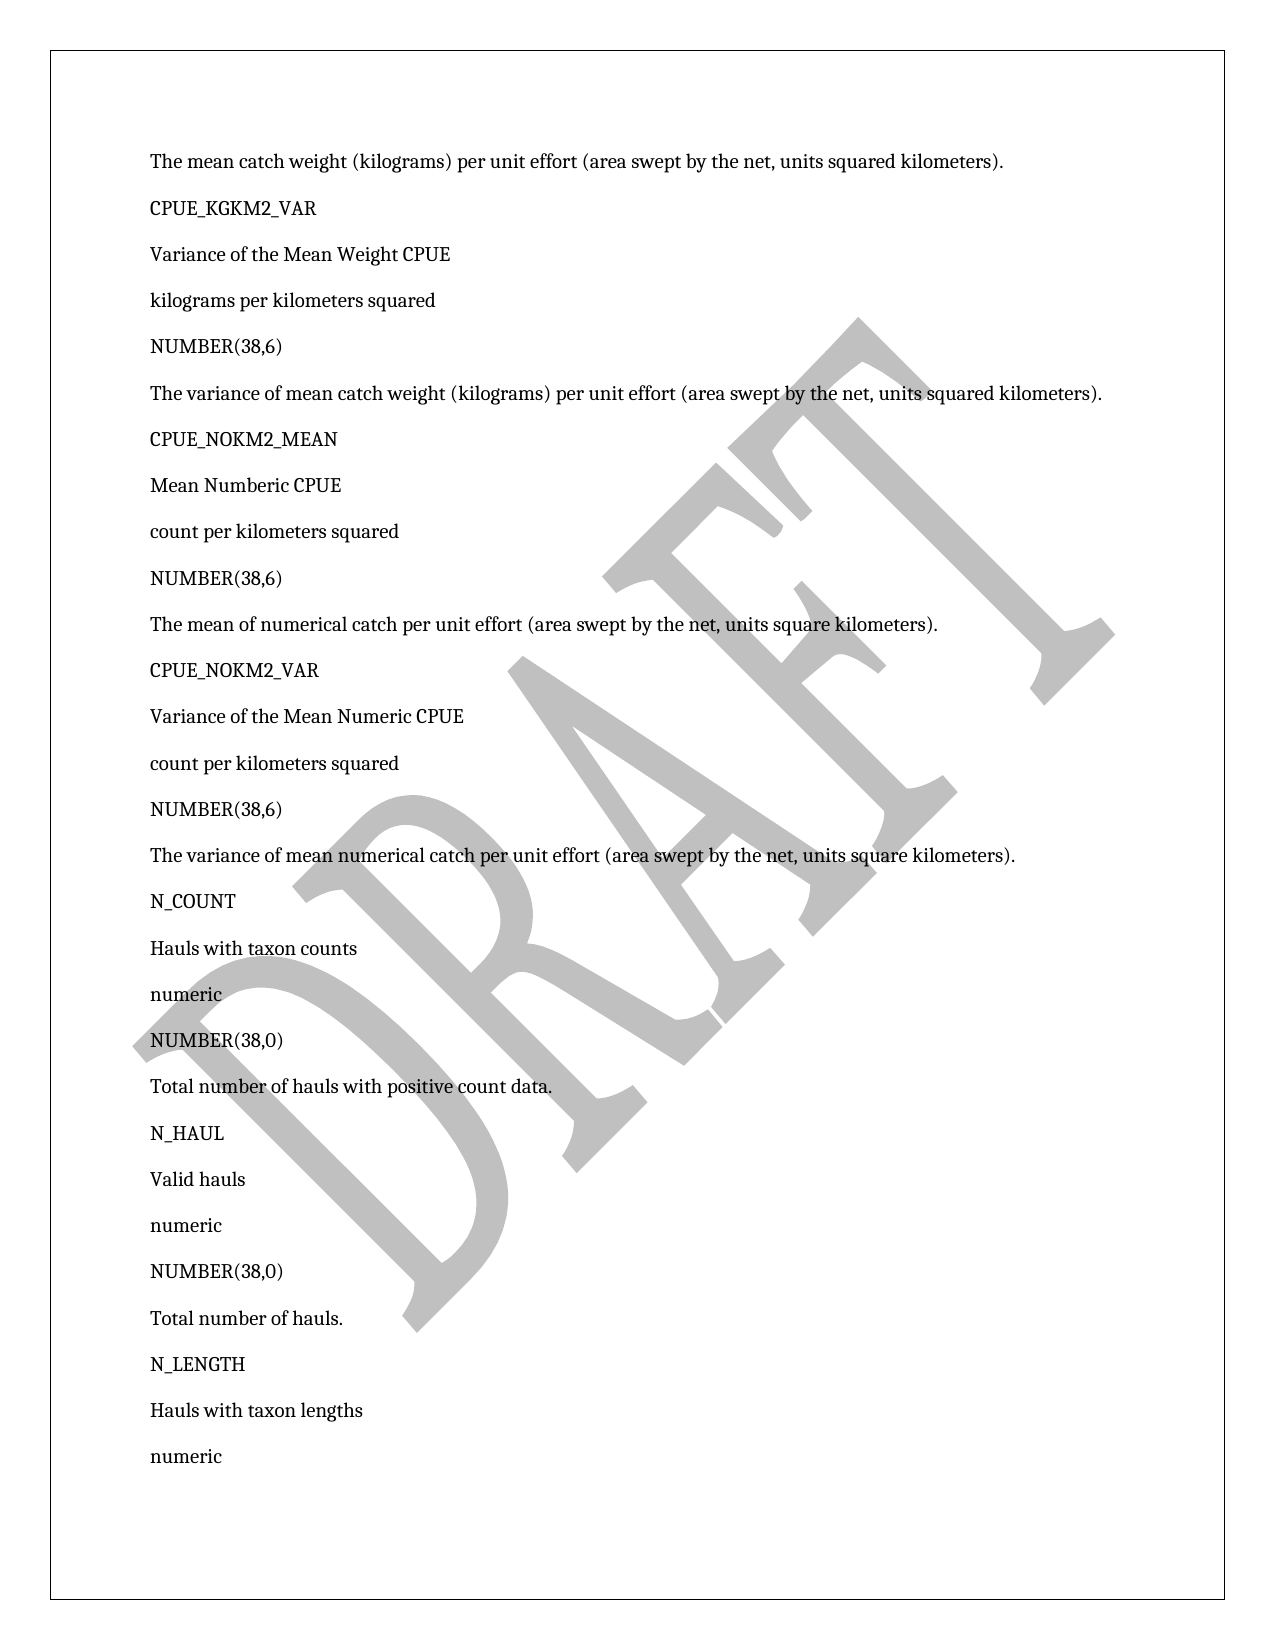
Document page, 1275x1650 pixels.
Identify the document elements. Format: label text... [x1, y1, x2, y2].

text The variance of mean catch weight (kilograms) per unit effort (area swept by the net, units squared kilometers). [150, 381, 1125, 405]
text The mean catch weight (kilograms) per unit effort (area swept by the net, units squared kilometers). [150, 150, 1125, 174]
text N_HAUL [150, 1121, 1125, 1145]
text NUMBER(38,6) [150, 335, 1125, 359]
text The mean of numerical catch per unit effort (area swept by the net, units square kilometers). [150, 612, 1125, 636]
text Mean Numberic CPUE [150, 474, 1125, 498]
text CPUE_NOKM2_VAR [150, 659, 1125, 683]
text NUMBER(38,6) [150, 566, 1125, 590]
text numeric [150, 982, 1125, 1006]
text count per kilometers squared [150, 751, 1125, 775]
text kilograms per kilometers squared [150, 289, 1125, 313]
text NUMBER(38,0) [150, 1260, 1125, 1284]
text Variance of the Mean Numeric CPUE [150, 705, 1125, 729]
text numeric [150, 1445, 1125, 1469]
text NUMBER(38,0) [150, 1029, 1125, 1053]
text N_COUNT [150, 890, 1125, 914]
text Total number of hauls with positive count data. [150, 1075, 1125, 1099]
text The variance of mean numerical catch per unit effort (area swept by the net, units square kilometers). [150, 844, 1125, 868]
text Hauls with taxon lengths [150, 1399, 1125, 1423]
text N_LENGTH [150, 1352, 1125, 1376]
text Total number of hauls. [150, 1306, 1125, 1330]
text NUMBER(38,6) [150, 797, 1125, 821]
text CPUE_NOKM2_MEAN [150, 427, 1125, 451]
text CPUE_KGKM2_VAR [150, 196, 1125, 220]
text Valid hauls [150, 1167, 1125, 1191]
text count per kilometers squared [150, 520, 1125, 544]
text numeric [150, 1214, 1125, 1238]
text Hauls with taxon counts [150, 936, 1125, 960]
text Variance of the Mean Weight CPUE [150, 242, 1125, 266]
